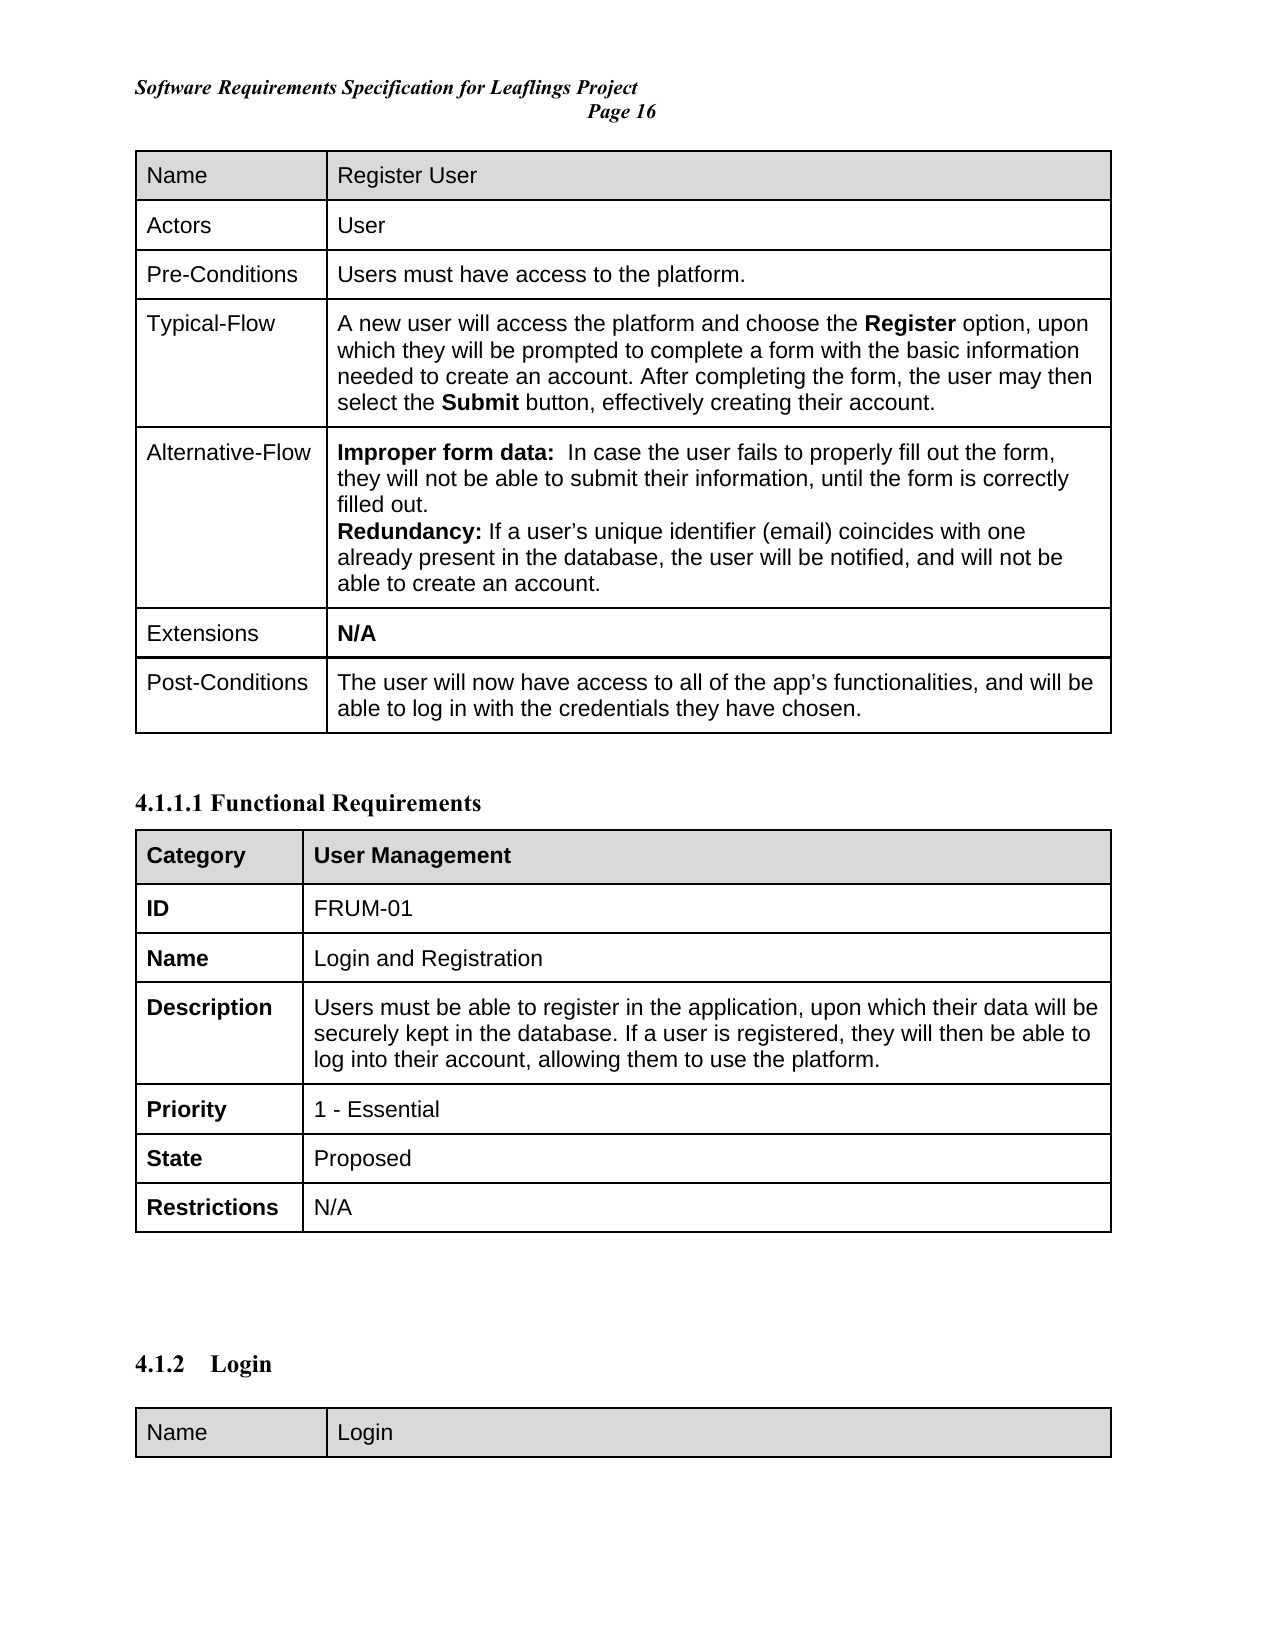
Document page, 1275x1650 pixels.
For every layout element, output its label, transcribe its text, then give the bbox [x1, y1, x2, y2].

table_header User Management [304, 831, 1110, 883]
table_cell Description [137, 983, 302, 1083]
table_cell ID [137, 885, 302, 932]
table_cell Actors [137, 201, 326, 248]
table_cell Login and Registration [304, 934, 1110, 981]
table_cell Improper form data: In case the user fails to properly fill out the form, they will not be able to submit their information, until the form is correctly filled out. Redundancy: If a user’s unique identifier (email) coincides with one already present in the database, the user will be notified, and will not be able to create an account. [328, 428, 1110, 607]
table_header Name [137, 152, 326, 199]
table_header Login [328, 1409, 1110, 1456]
table_cell N/A [304, 1184, 1110, 1231]
table_cell Restrictions [137, 1184, 302, 1231]
table_cell Pre-Conditions [137, 251, 326, 298]
table_cell Proposed [304, 1135, 1110, 1182]
table_cell Typical-Flow [137, 300, 326, 426]
table_cell N/A [328, 609, 1110, 656]
table_cell Extensions [137, 609, 326, 656]
list Login [135, 1349, 1140, 1378]
table_cell Name [137, 934, 302, 981]
table_cell 1 - Essential [304, 1085, 1110, 1132]
table_cell Post-Conditions [137, 659, 326, 732]
table_cell Priority [137, 1085, 302, 1132]
table_cell User [328, 201, 1110, 248]
table_header Name [137, 1409, 326, 1456]
table_cell The user will now have access to all of the app’s functionalities, and will be able to log in with the credentials they have chosen. [328, 659, 1110, 732]
list Functional Requirements [135, 788, 1140, 817]
table_cell FRUM-01 [304, 885, 1110, 932]
table_cell State [137, 1135, 302, 1182]
table_header Register User [328, 152, 1110, 199]
table_cell Users must have access to the platform. [328, 251, 1110, 298]
table_cell Alternative-Flow [137, 428, 326, 607]
table_header Category [137, 831, 302, 883]
table_cell Users must be able to register in the application, upon which their data will be securely kept in the database. If a user is registered, they will then be able to log into their account, allowing them to use the platform. [304, 983, 1110, 1083]
table_cell A new user will access the platform and choose the Register option, upon which they will be prompted to complete a form with the basic information needed to create an account. After completing the form, the user may then select the Submit button, effectively creating their account. [328, 300, 1110, 426]
